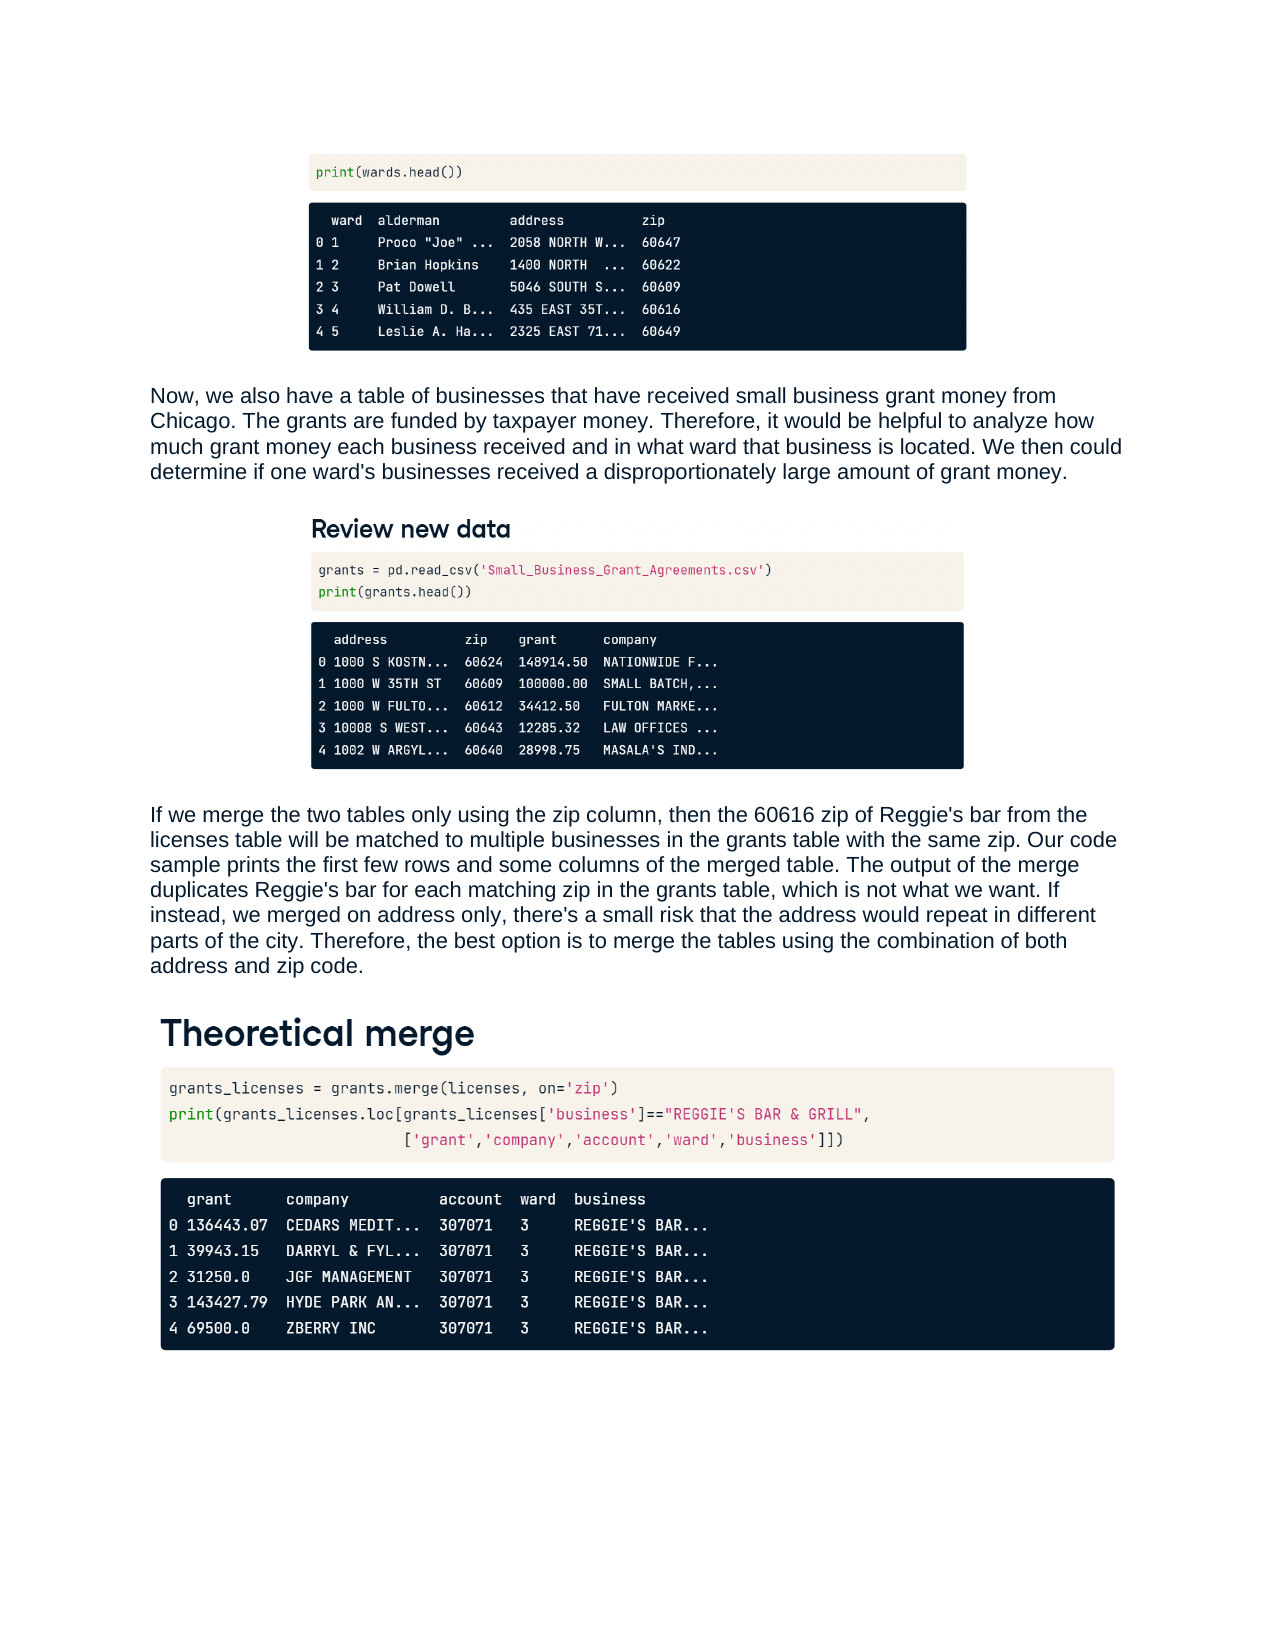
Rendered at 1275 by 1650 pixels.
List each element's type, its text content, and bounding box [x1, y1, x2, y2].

picture [307, 513, 968, 773]
text If we merge the two tables only using the zip column, then the 60616 zip of Reggie's bar from the licenses table will be matched to multiple businesses in the grants table with the same zip. Our code sample prints the first few rows and some columns of the merged table. The output of the merge duplicates Reggie's bar for each matching zip in the grants table, which is not what we want. If instead, we merged on address only, there's a small risk that the address would repeat in different parts of the city. Therefore, the best option is to merge the tables using the combination of both address and zip code. [150, 801, 1125, 978]
text Now, we also have a table of businesses that have received small business grant money from Chicago. The grants are funded by taxpayer money. Therefore, it would be helpful to analyze how much grant money each business received and in what ward that business is located. We then could determine if one ward's businesses received a disproportionately large amount of grant money. [150, 383, 1125, 484]
picture [150, 1007, 1125, 1359]
picture [304, 150, 972, 354]
